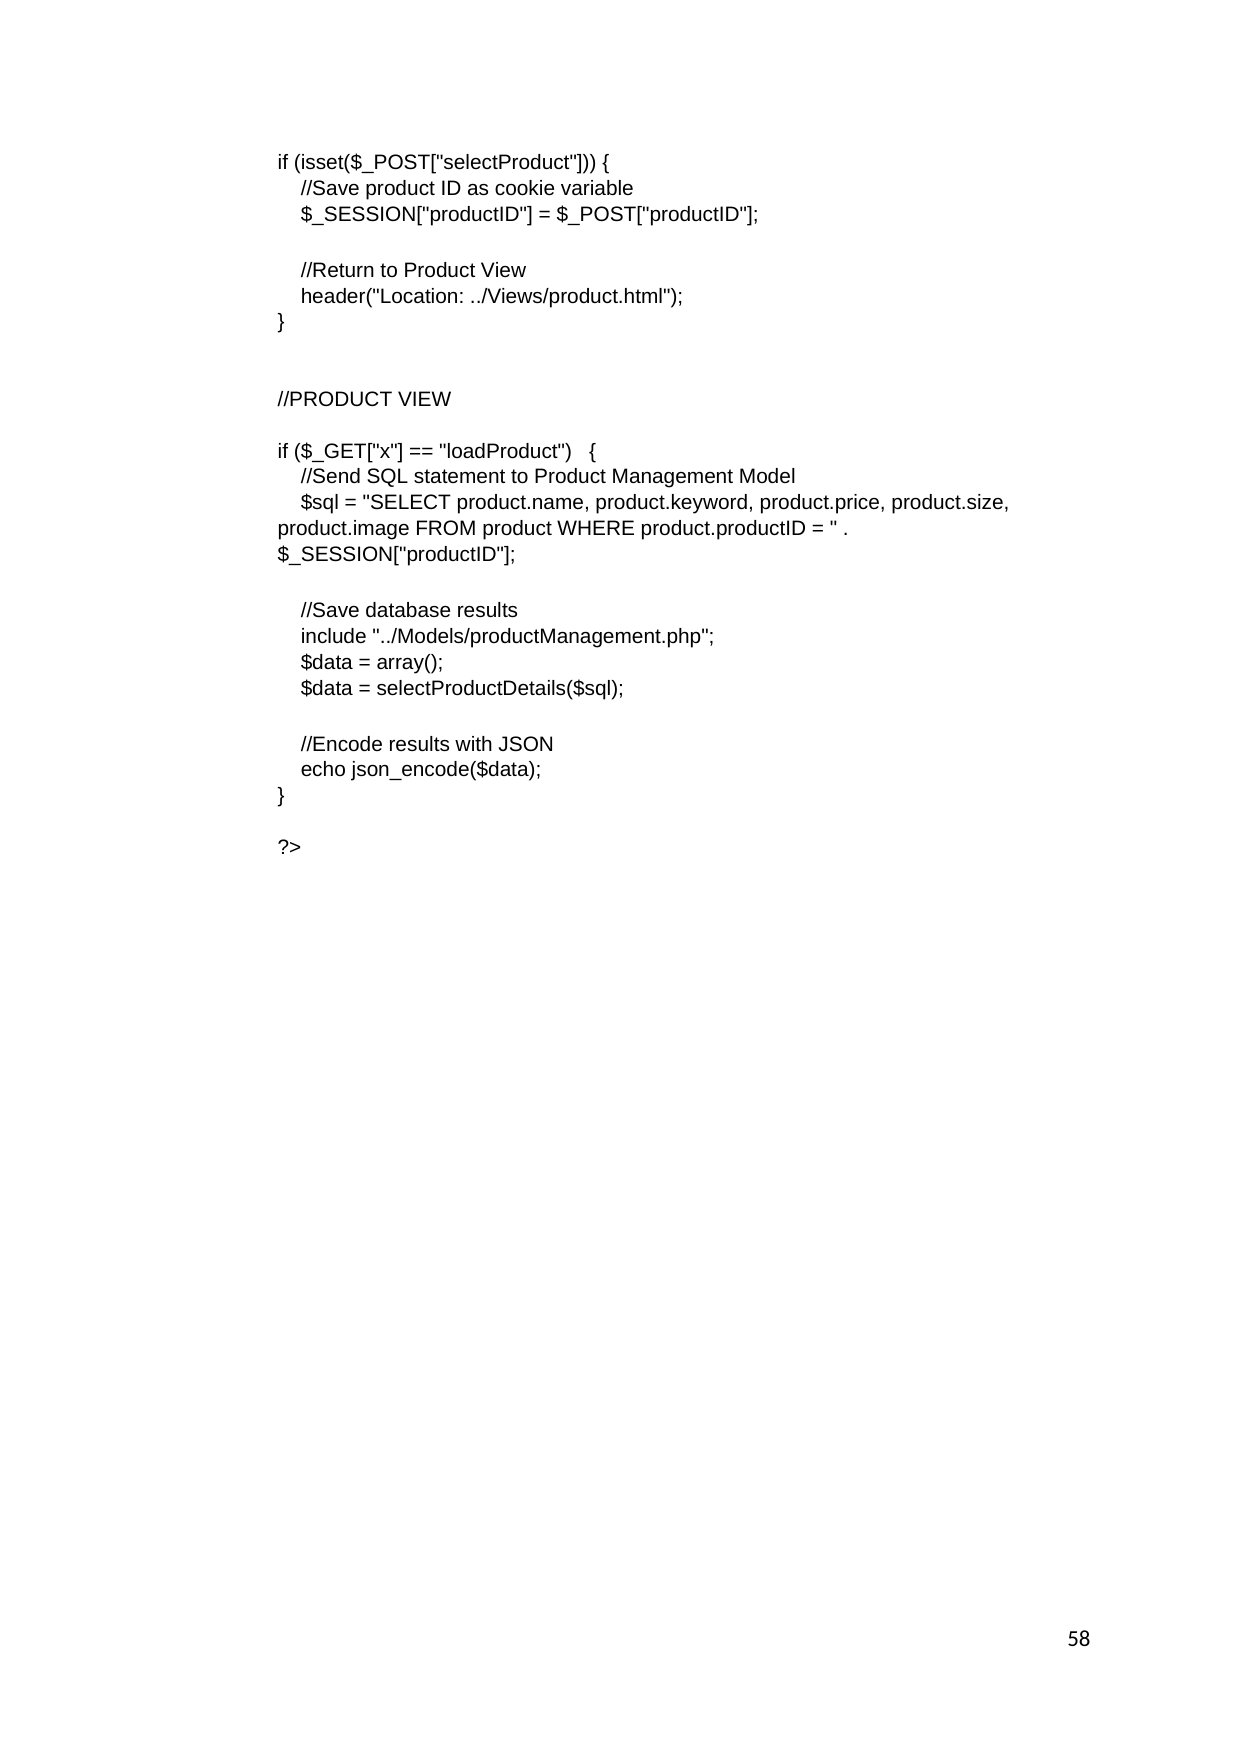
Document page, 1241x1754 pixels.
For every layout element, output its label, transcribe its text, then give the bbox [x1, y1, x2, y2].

list include "../Models/productManagement.php"; [277, 624, 1090, 648]
list $sql = "SELECT product.name, product.keyword, product.price, product.size, product.image FROM product WHERE product.productID = " . $_SESSION["productID"]; [277, 490, 1090, 566]
list //Encode results with JSON [277, 731, 1090, 755]
list //Save product ID as cookie variable [277, 176, 1090, 200]
list header("Location: ../Views/product.html"); [277, 283, 1090, 307]
list //Send SQL statement to Product Management Model [277, 464, 1090, 488]
list ?> [277, 835, 1090, 859]
list if (isset($_POST["selectProduct"])) { [277, 150, 1090, 174]
list echo json_encode($data); [277, 757, 1090, 781]
list //Return to Product View [277, 258, 1090, 282]
list $data = array(); [277, 649, 1090, 673]
list } [277, 309, 1090, 333]
list //Save database results [277, 598, 1090, 622]
list if ($_GET["x"] == "loadProduct") { [277, 438, 1090, 462]
list //PRODUCT VIEW [277, 387, 1090, 411]
list } [277, 783, 1090, 807]
list $_SESSION["productID"] = $_POST["productID"]; [277, 202, 1090, 226]
list $data = selectProductDetails($sql); [277, 675, 1090, 699]
